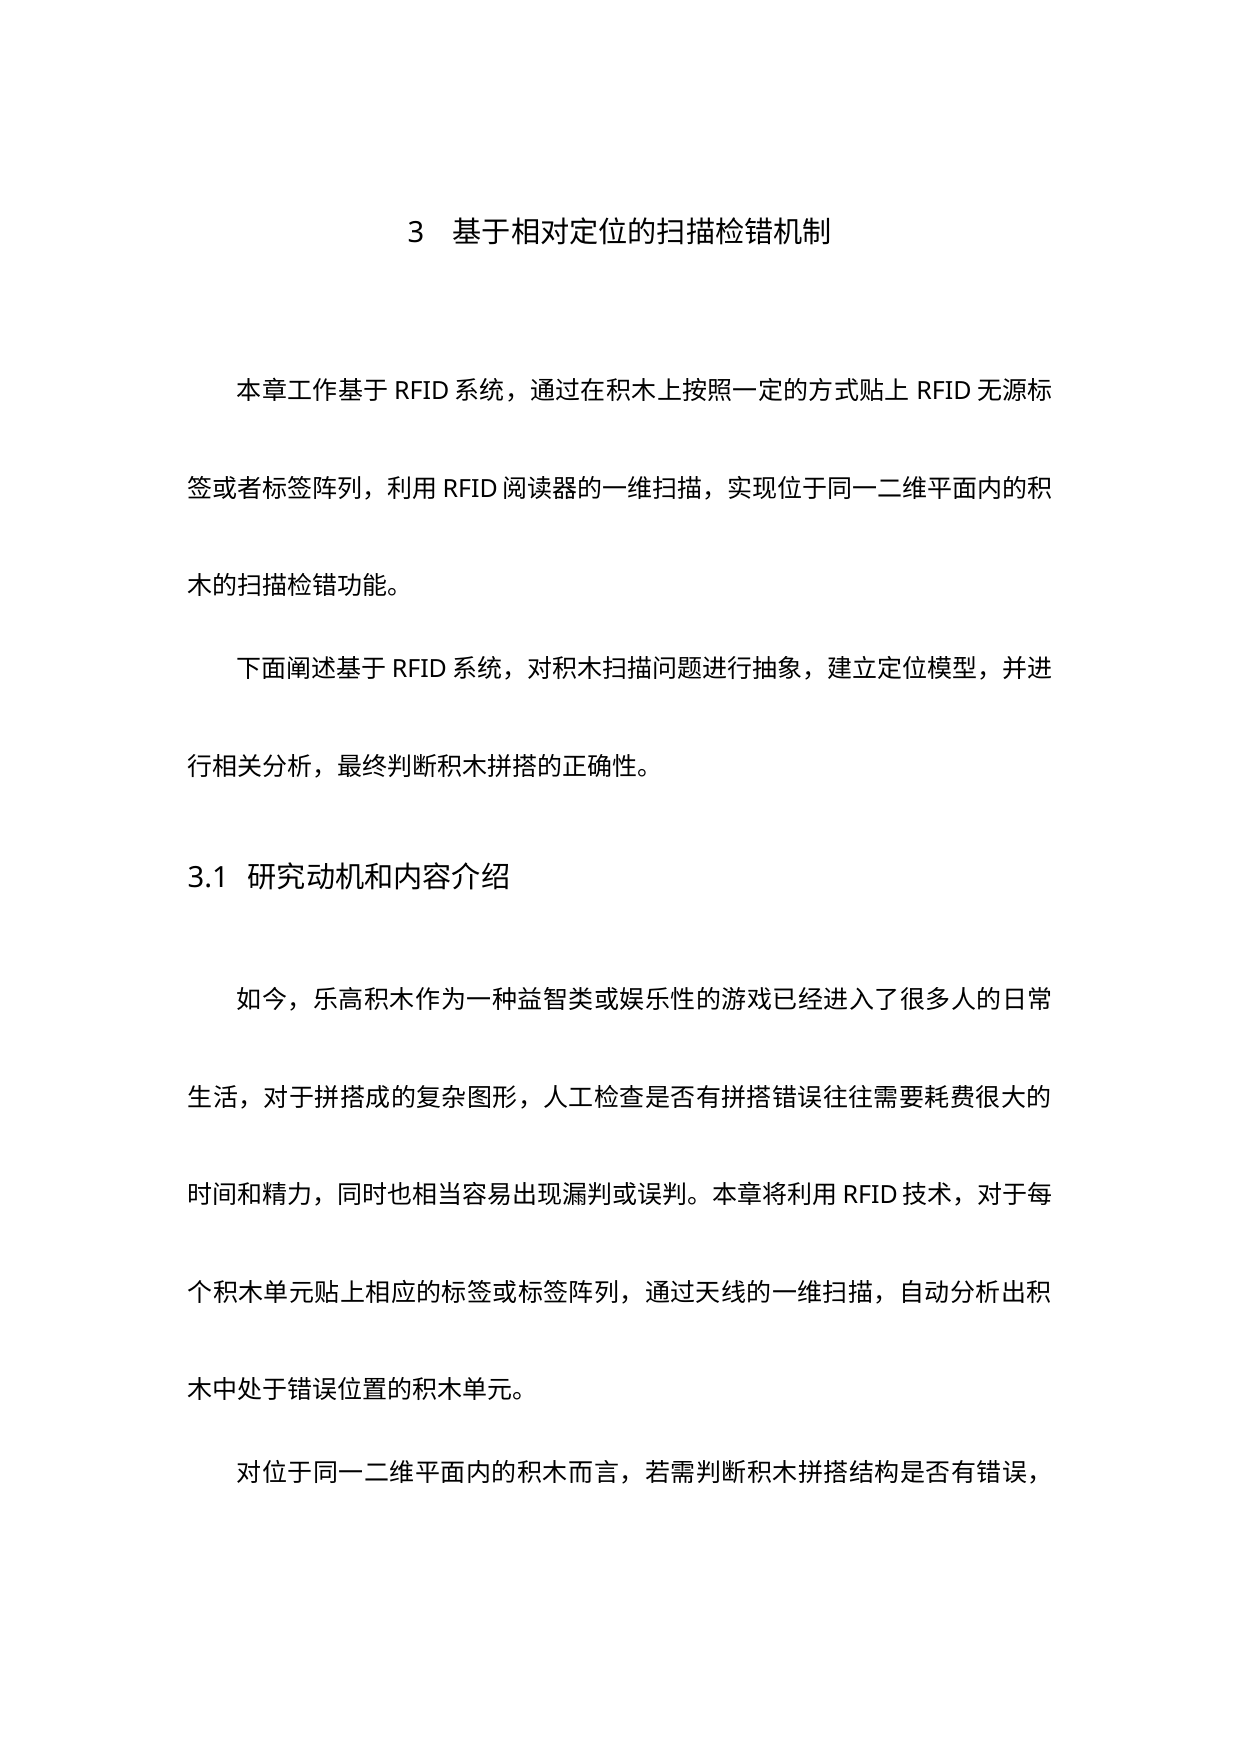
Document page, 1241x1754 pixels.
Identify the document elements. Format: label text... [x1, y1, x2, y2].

text 下面阐述基于RFID系统，对积木扫描问题进行抽象，建立定位模型，并进行相关分析，最终判断积木拼搭的正确性。 [187, 634, 1053, 797]
subtitle 研究动机和内容介绍 [187, 842, 1053, 907]
subtitle 基于相对定位的扫描检错机制 [186, 197, 1053, 262]
text 本章工作基于RFID系统，通过在积木上按照一定的方式贴上RFID无源标签或者标签阵列，利用RFID阅读器的一维扫描，实现位于同一二维平面内的积木的扫描检错功能。 [187, 356, 1053, 616]
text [187, 1438, 1053, 1503]
text 如今，乐高积木作为一种益智类或娱乐性的游戏已经进入了很多人的日常生活，对于拼搭成的复杂图形，人工检查是否有拼搭错误往往需要耗费很大的时间和精力，同时也相当容易出现漏判或误判。本章将利用RFID技术，对于每个积木单元贴上相应的标签或标签阵列，通过天线的一维扫描，自动分析出积木中处于错误位置的积木单元。 [187, 965, 1053, 1420]
